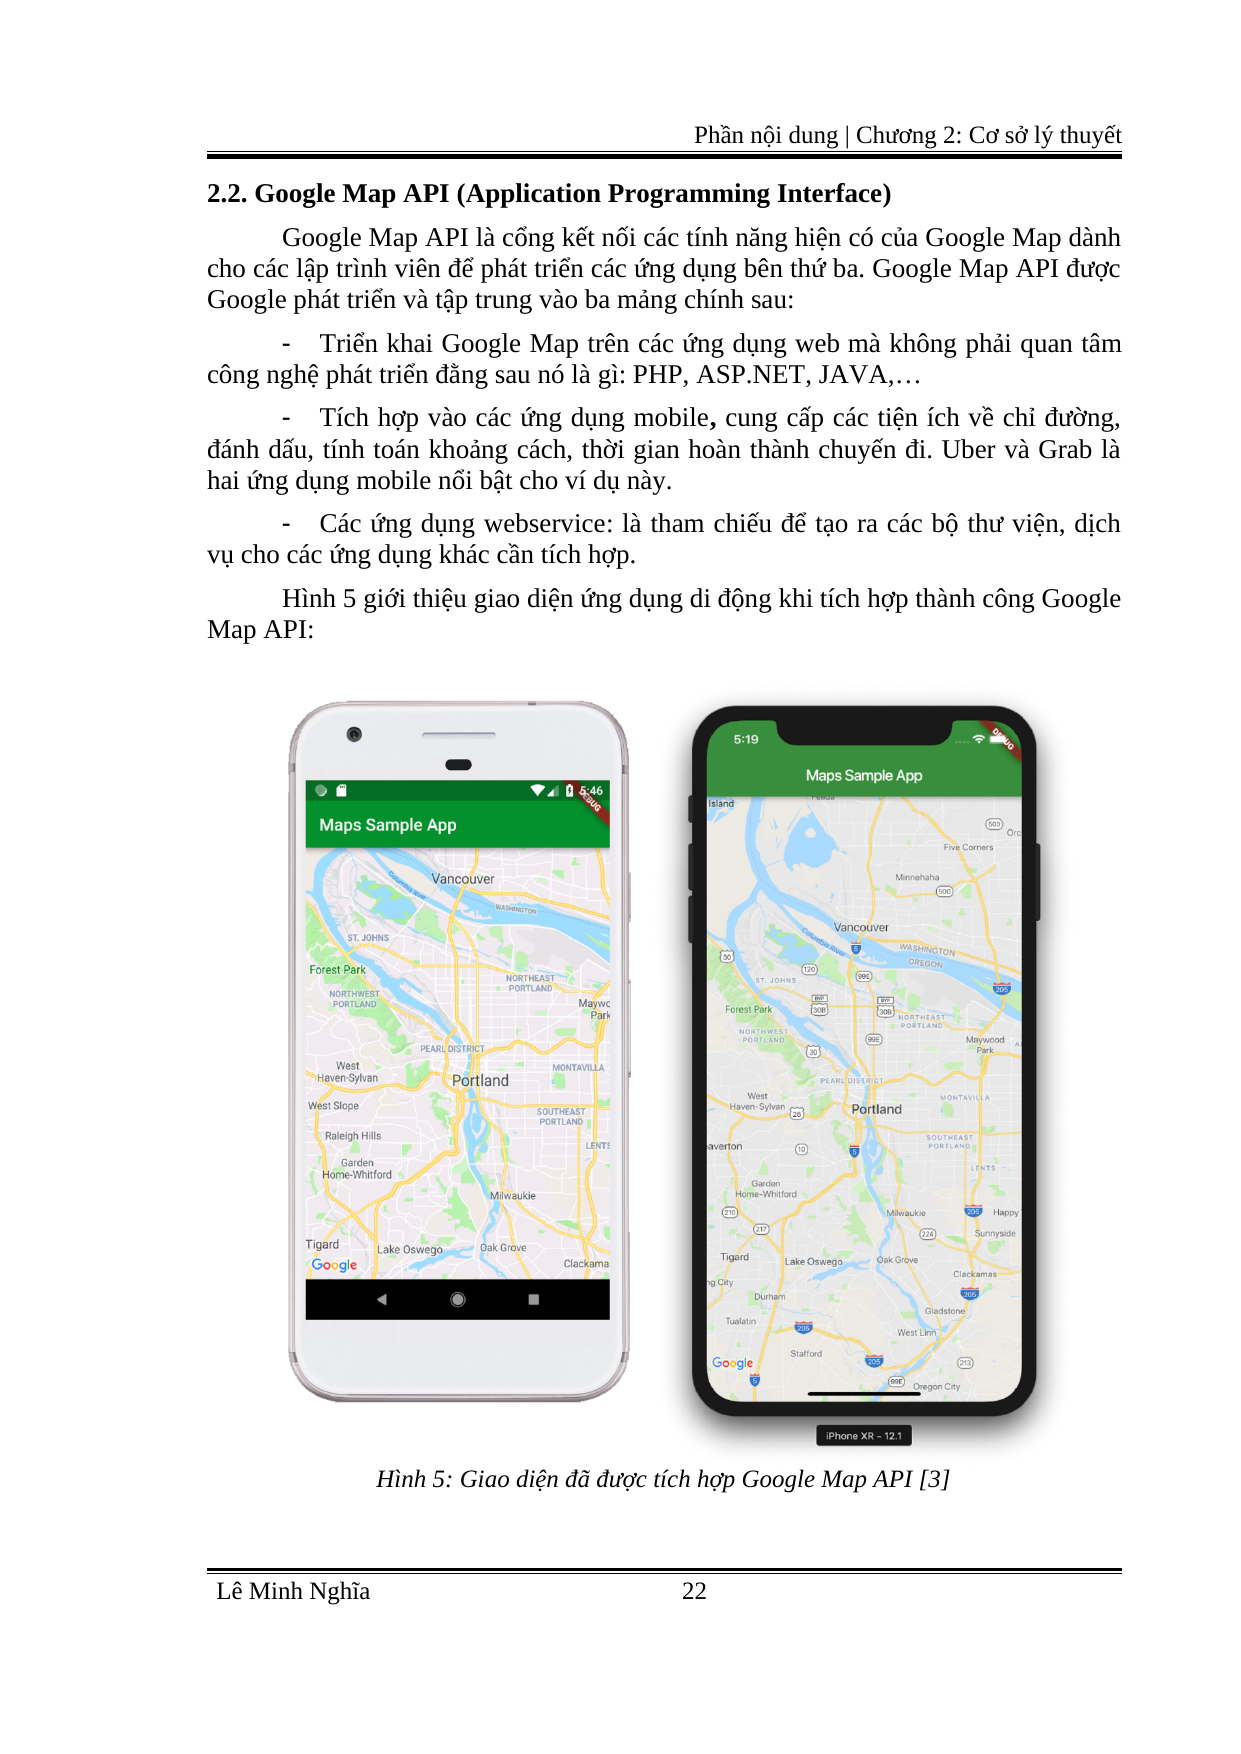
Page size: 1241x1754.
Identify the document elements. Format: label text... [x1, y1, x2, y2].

list Triển khai Google Map trên các ứng dụng web mà không phải quan tâm công nghệ phát triển đằng sau nó là gì: PHP, ASP.NET, JAVA,… [207, 327, 1122, 389]
picture [280, 700, 635, 1411]
text Hình 5: Giao diện đã được tích hợp Google Map API [3] [207, 1464, 1122, 1493]
list Tích hợp vào các ứng dụng mobile, cung cấp các tiện ích về chỉ đường, đánh dấu, tính toán khoảng cách, thời gian hoàn thành chuyến đi. Uber và Grab là hai ứng dụng mobile nổi bật cho ví dụ này. [207, 402, 1122, 495]
list Các ứng dụng webservice: là tham chiếu để tạo ra các bộ thư viện, dịch vụ cho các ứng dụng khác cần tích hợp. [207, 507, 1122, 570]
text Hình 5 giới thiệu giao diện ứng dụng di động khi tích hợp thành công Google Map API: [207, 582, 1122, 644]
text Google Map API là cổng kết nối các tính năng hiện có của Google Map dành cho các lập trình viên để phát triển các ứng dụng bên thứ ba. Google Map API được Google phát triển và tập trung vào ba mảng chính sau: [207, 221, 1122, 314]
list 2.2. Google Map API (Application Programming Interface) [882, 177, 1122, 208]
list 2.2. Google Map API (Application Programming Interface) [207, 177, 466, 208]
picture [642, 676, 1086, 1473]
